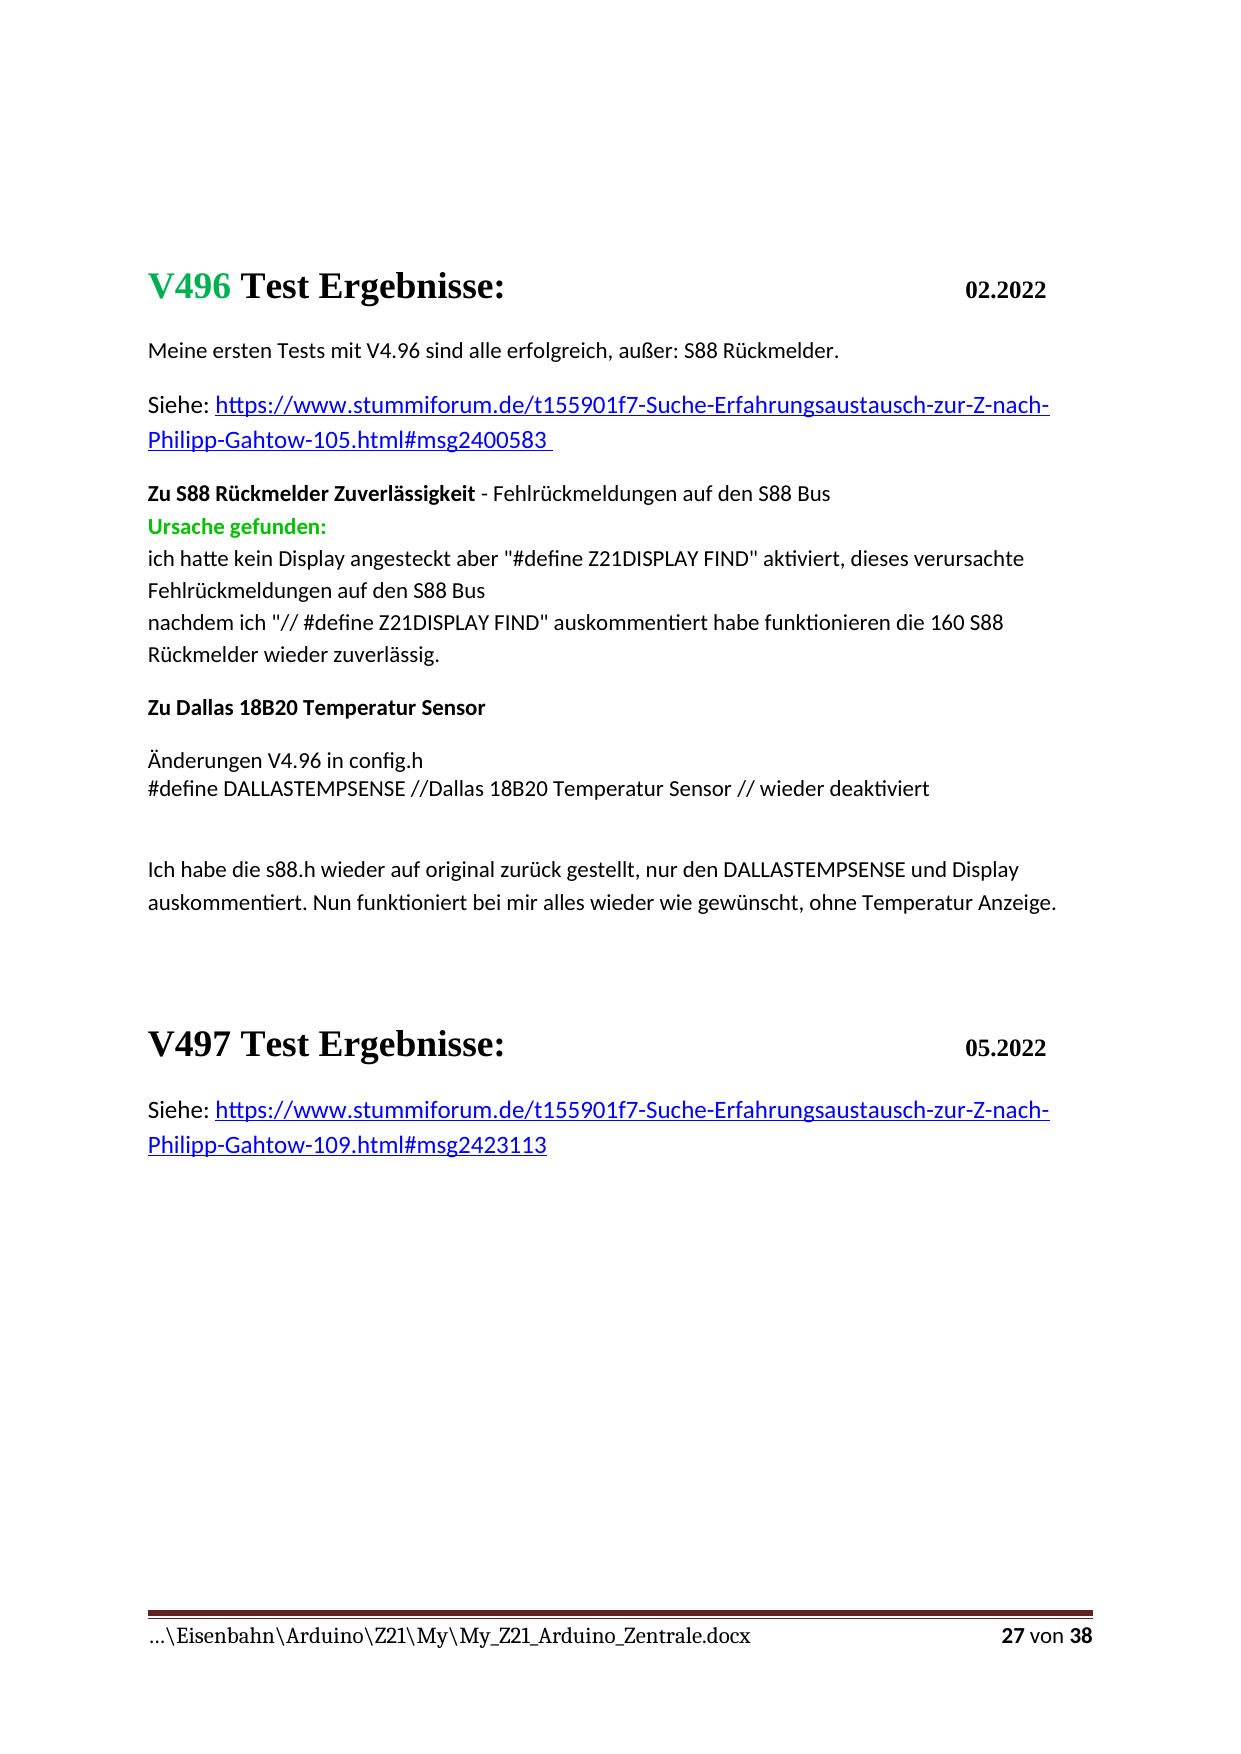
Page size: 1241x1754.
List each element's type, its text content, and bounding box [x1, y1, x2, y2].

text Zu S88 Rückmelder Zuverlässigkeit - Fehlrückmeldungen auf den S88 Bus Ursache gefunden: ich hatte kein Display angesteckt aber "#define Z21DISPLAY FIND" aktiviert, dieses verursachte Fehlrückmeldungen auf den S88 Bus nachdem ich "// #define Z21DISPLAY FIND" auskommentiert habe funktionieren die 160 S88 Rückmelder wieder zuverlässig. [148, 479, 1093, 668]
text Zu Dallas 18B20 Temperatur Sensor [148, 693, 1093, 722]
text Siehe: https://www.stummiforum.de/t155901f7-Suche-Erfahrungsaustausch-zur-Z-nach-Philipp-Gahtow-105.html#msg2400583 [148, 389, 1093, 454]
subtitle V496 Test Ergebnisse: 02.2022 [148, 263, 1093, 307]
text Siehe: https://www.stummiforum.de/t155901f7-Suche-Erfahrungsaustausch-zur-Z-nach-Philipp-Gahtow-109.html#msg2423113 [148, 1094, 1093, 1159]
text Meine ersten Tests mit V4.96 sind alle erfolgreich, außer: S88 Rückmelder. [148, 336, 1093, 364]
text Änderungen V4.96 in config.h #define DALLASTEMPSENSE //Dallas 18B20 Temperatur Sensor // wieder deaktiviert [148, 747, 1093, 803]
text Ich habe die s88.h wieder auf original zurück gestellt, nur den DALLASTEMPSENSE und Display auskommentiert. Nun funktioniert bei mir alles wieder wie gewünscht, ohne Temperatur Anzeige. [148, 823, 1093, 916]
subtitle V497 Test Ergebnisse: 05.2022 [148, 1021, 1093, 1064]
